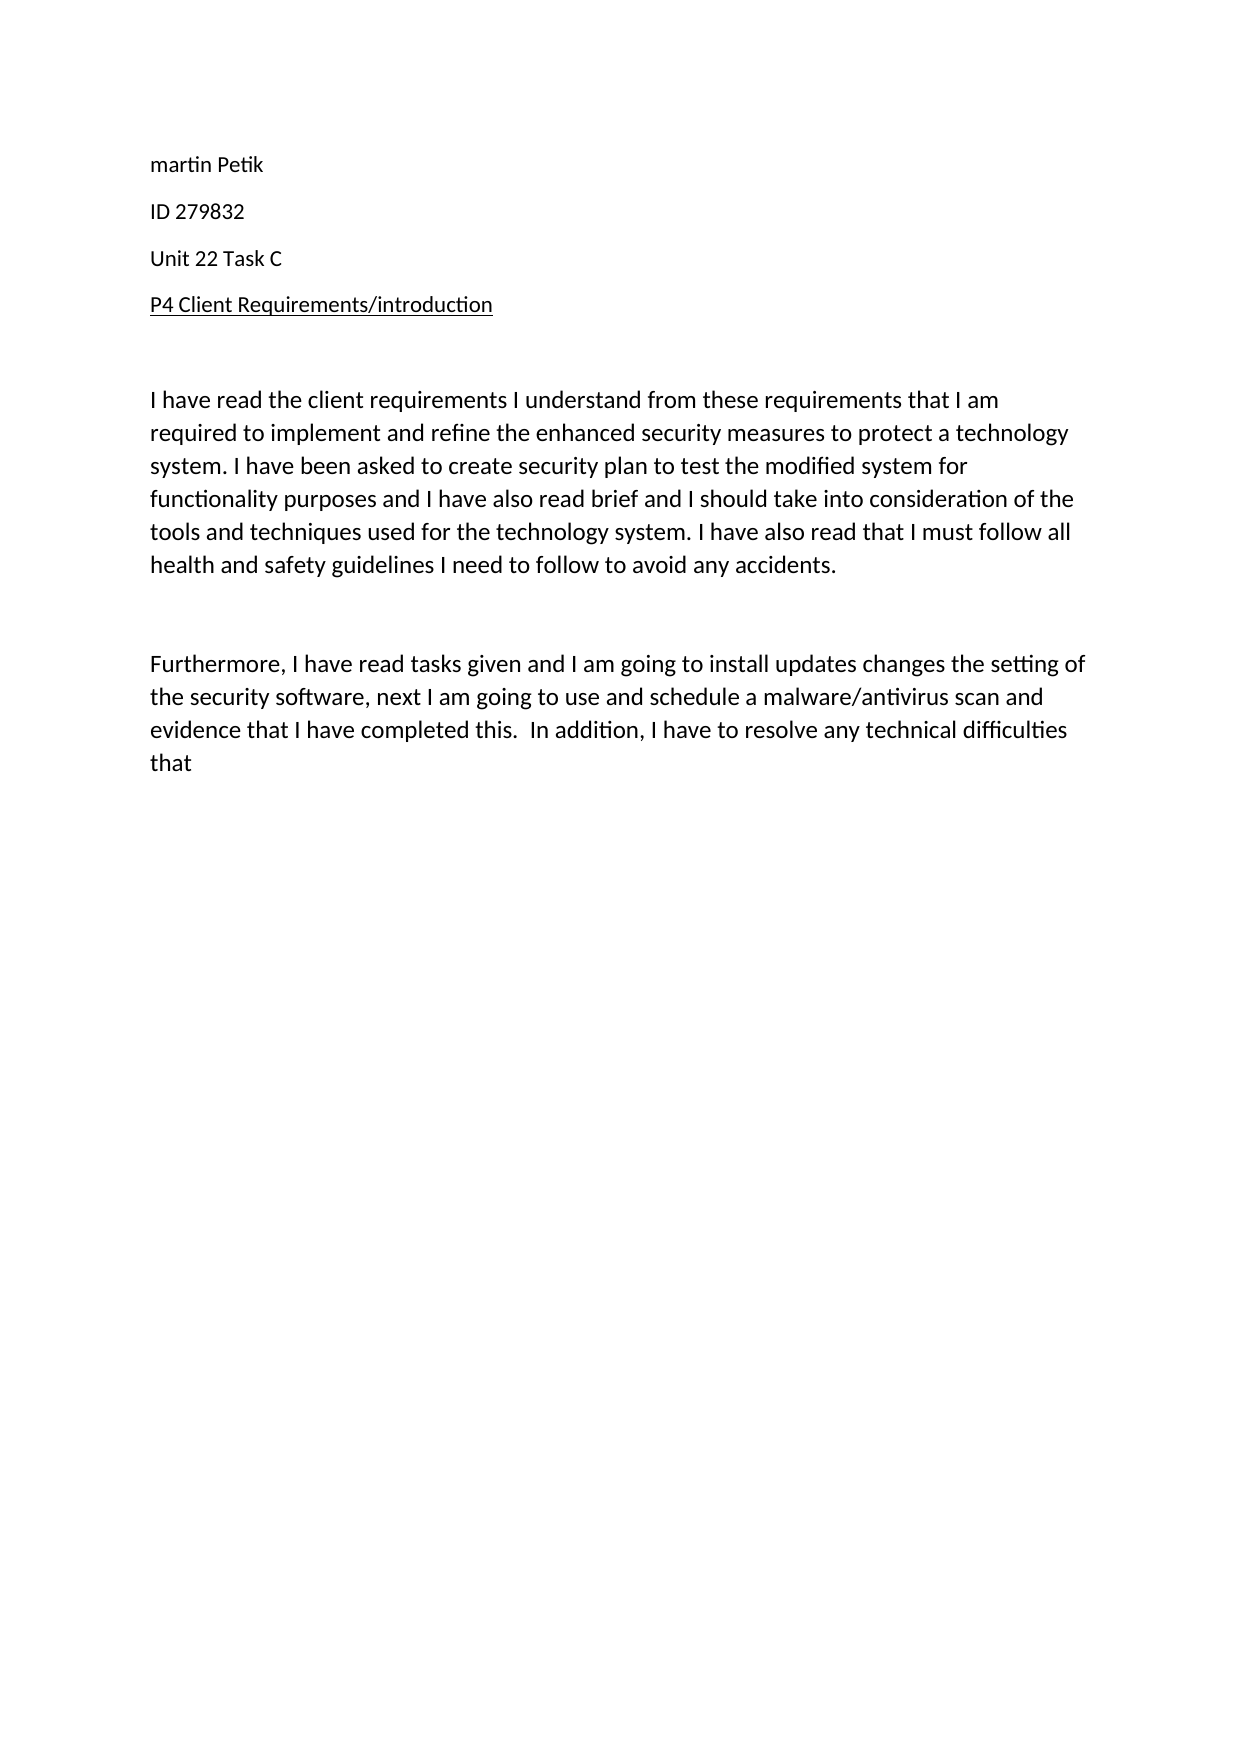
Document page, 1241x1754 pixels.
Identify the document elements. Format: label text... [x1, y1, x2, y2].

text ID 279832 [150, 197, 1090, 225]
text P4 Client Requirements/introduction [150, 291, 1090, 319]
text I have read the client requirements I understand from these requirements that I am required to implement and refine the enhanced security measures to protect a technology system. I have been asked to create security plan to test the modified system for functionality purposes and I have also read brief and I should take into consideration of the tools and techniques used for the technology system. I have also read that I must follow all health and safety guidelines I need to follow to avoid any accidents. [150, 384, 1090, 579]
text Unit 22 Task C [150, 244, 1090, 272]
text martin Petik [150, 150, 1090, 178]
text Furthermore, I have read tasks given and I am going to install updates changes the setting of the security software, next I am going to use and schedule a malware/antivirus scan and evidence that I have completed this. In addition, I have to resolve any technical difficulties that [150, 648, 1090, 777]
